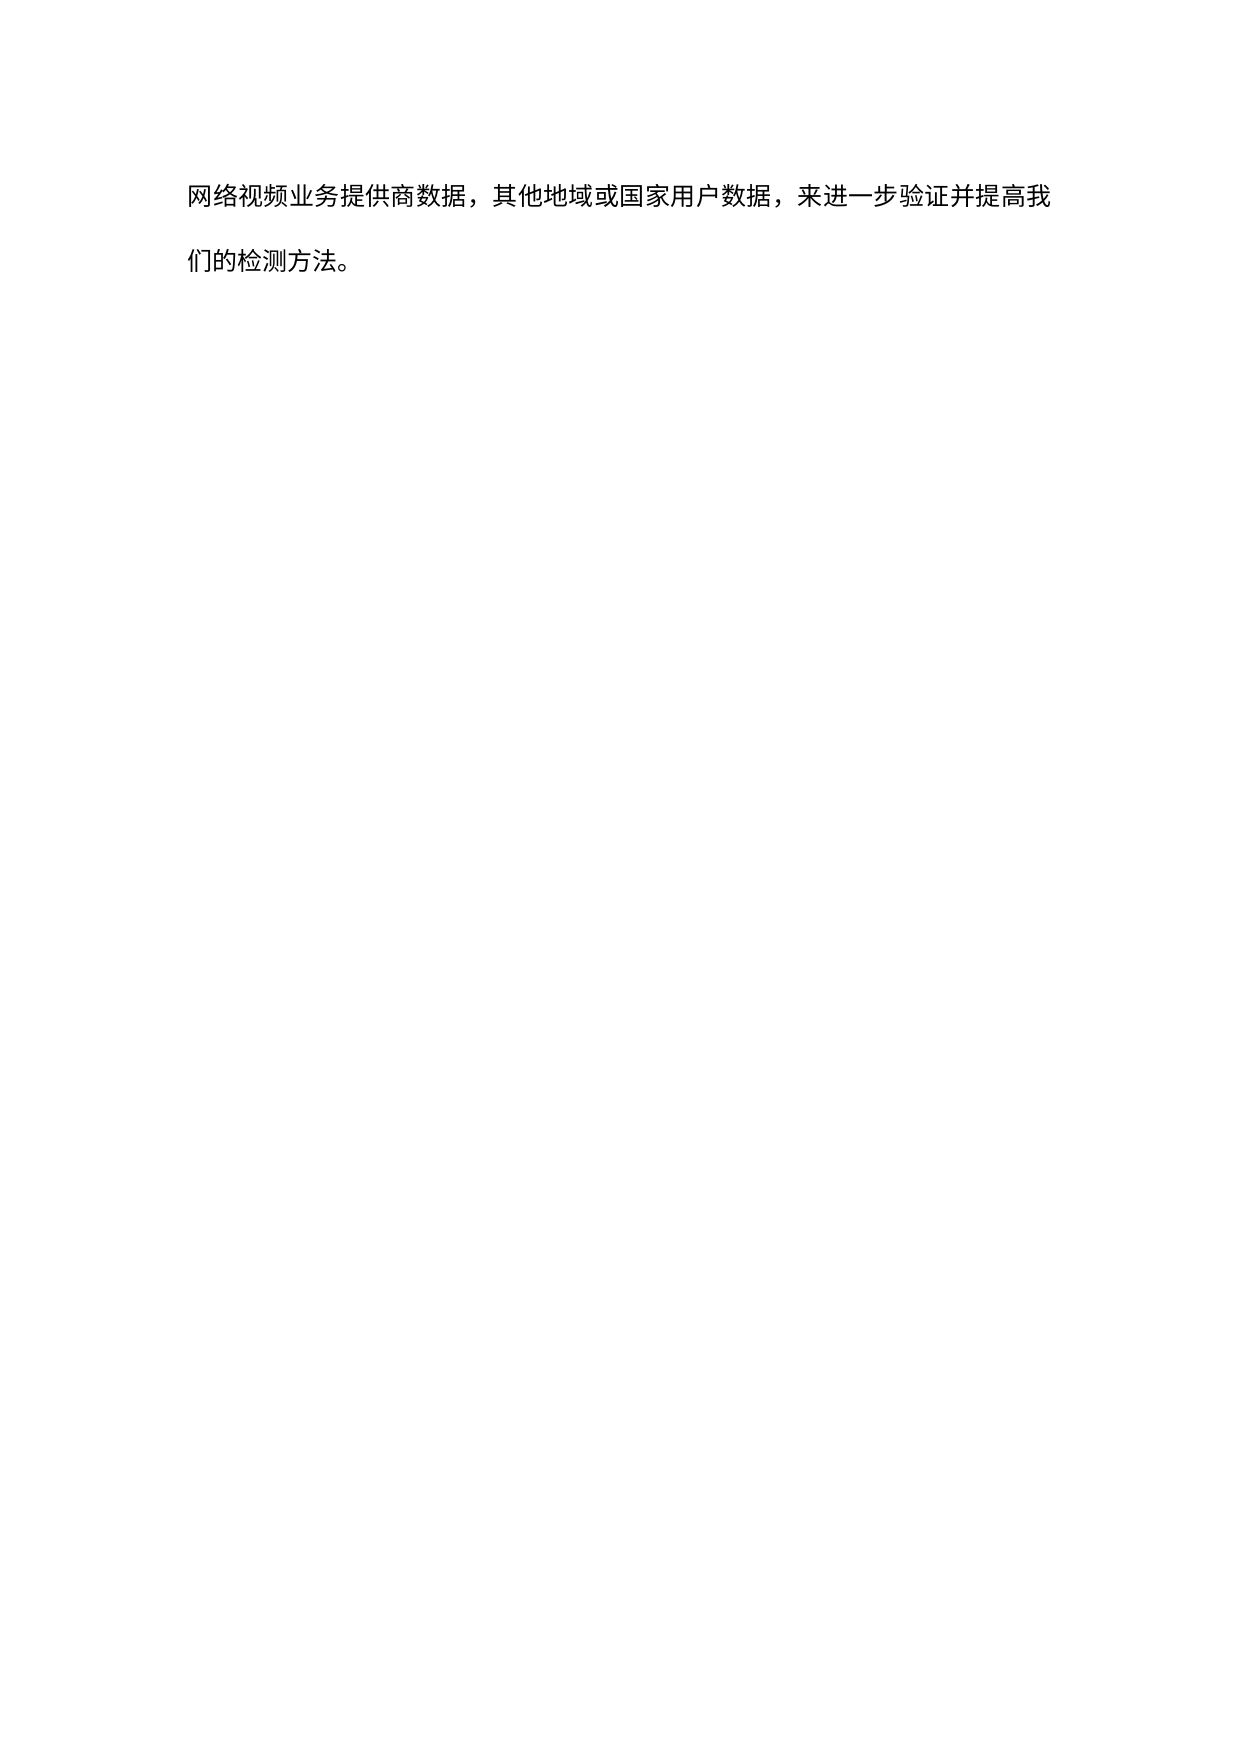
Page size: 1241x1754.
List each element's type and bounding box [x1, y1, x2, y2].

text [187, 162, 1053, 292]
